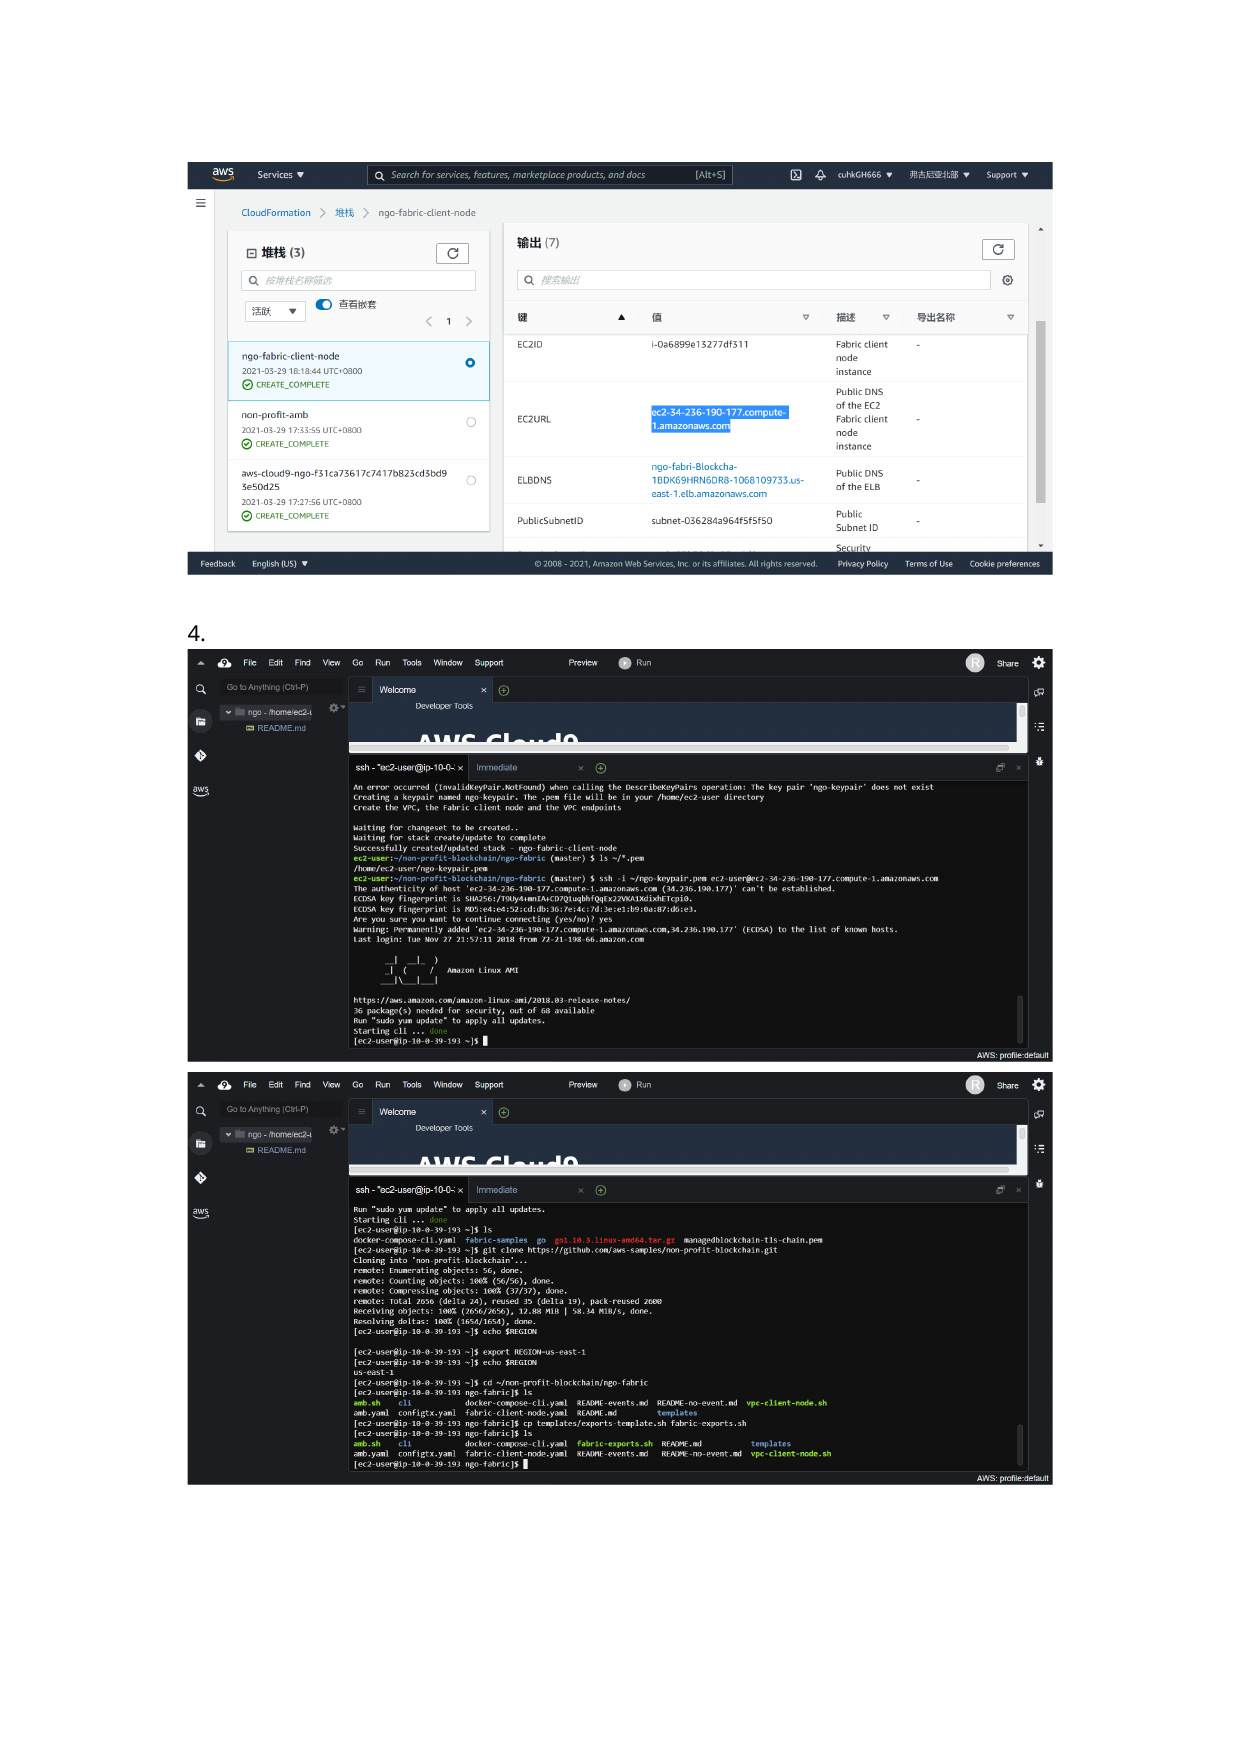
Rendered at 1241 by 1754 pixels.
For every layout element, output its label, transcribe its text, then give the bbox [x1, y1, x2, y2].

picture [187, 649, 1053, 1062]
text 4. [187, 617, 1053, 649]
picture [187, 162, 1053, 575]
picture [187, 1072, 1053, 1485]
